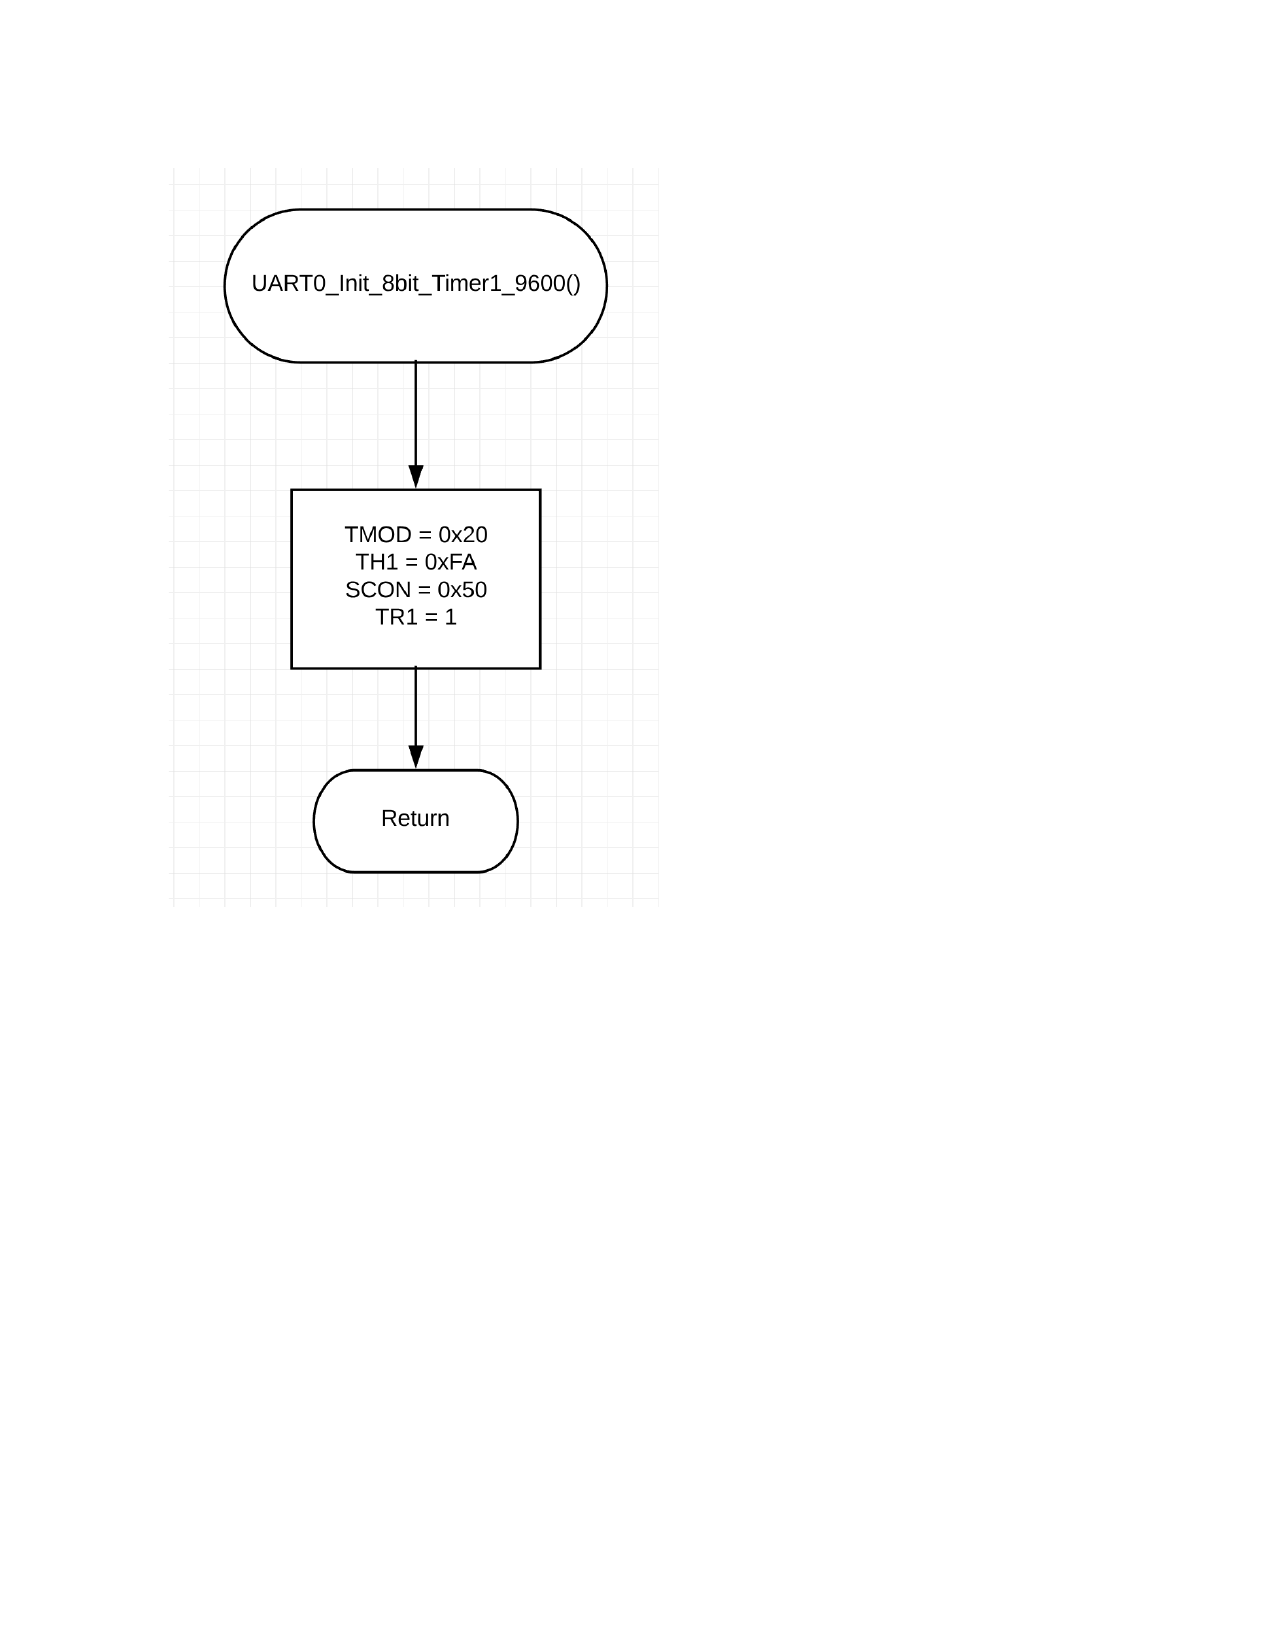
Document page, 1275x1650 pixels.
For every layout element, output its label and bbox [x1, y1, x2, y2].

picture [168, 168, 659, 907]
